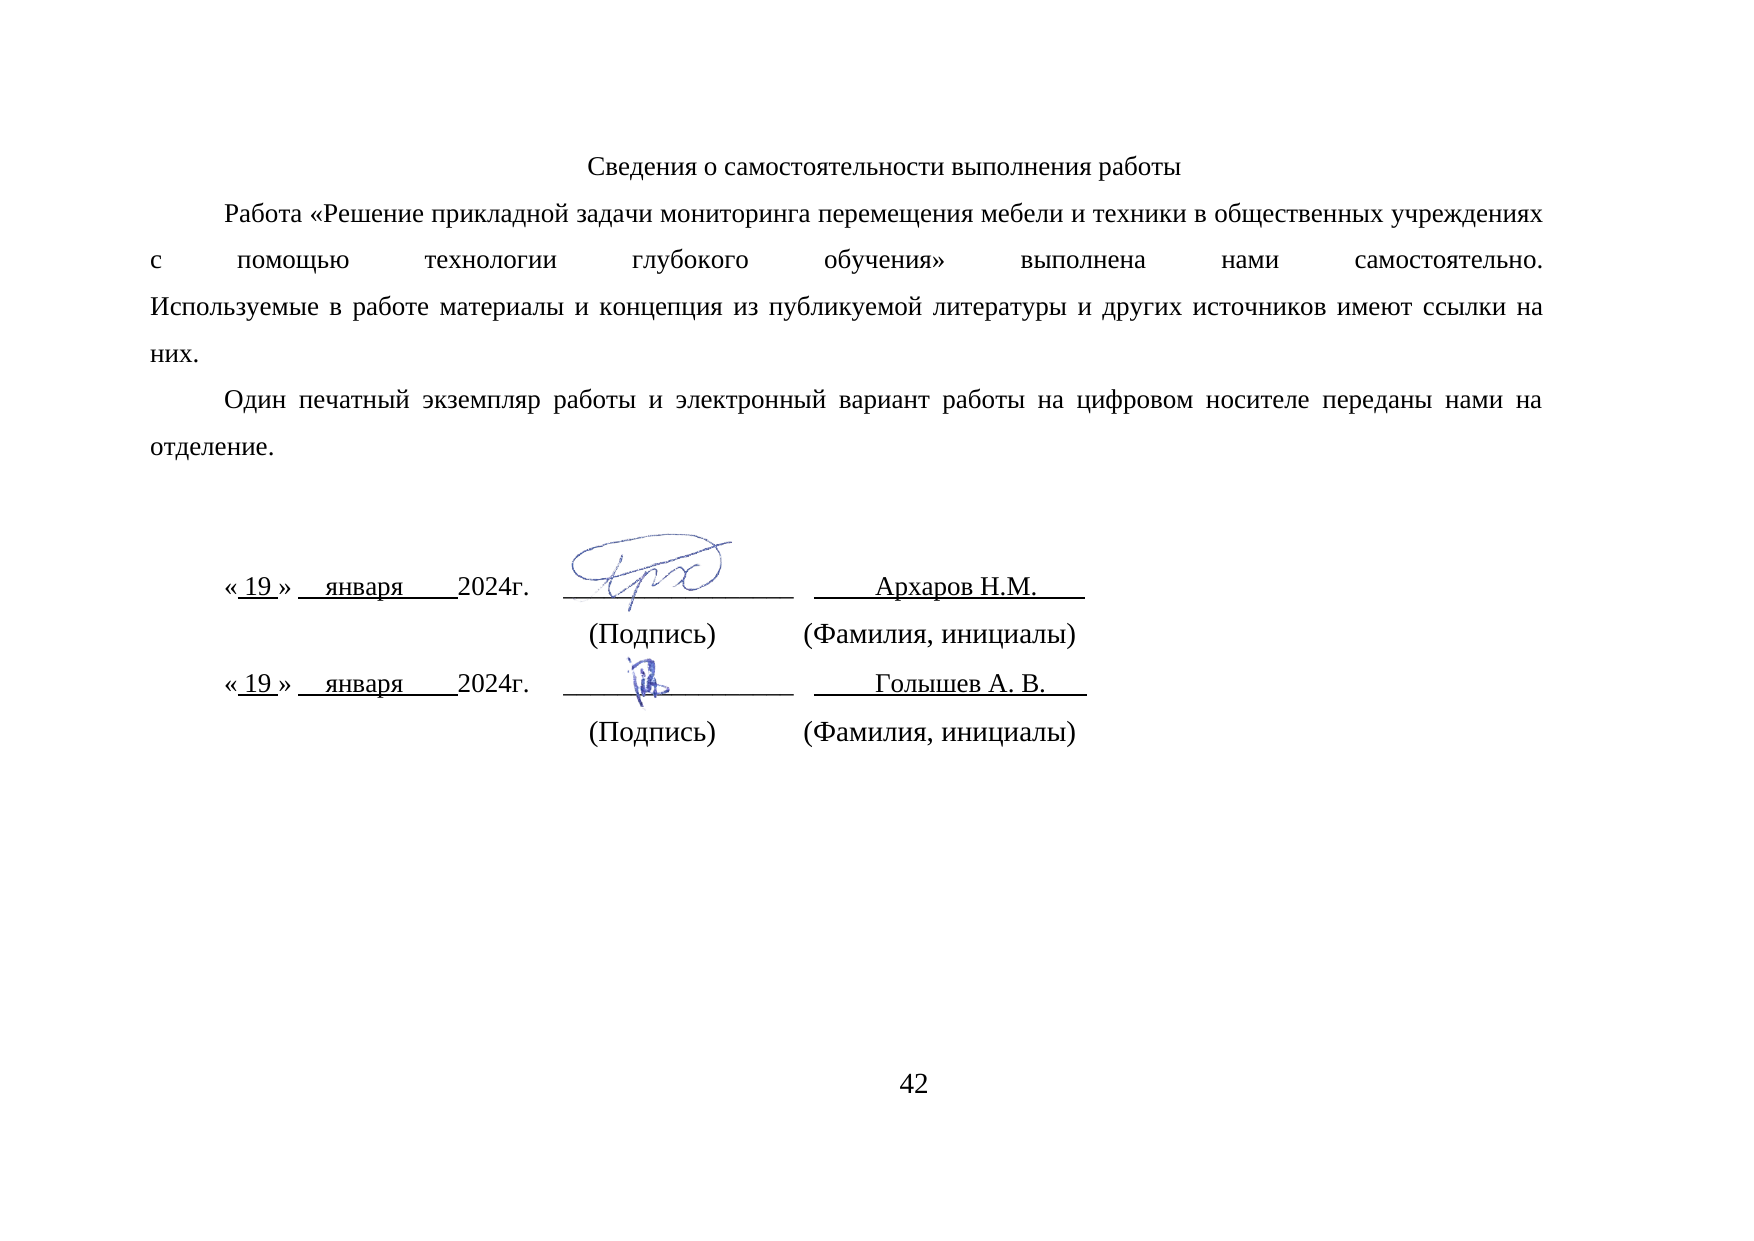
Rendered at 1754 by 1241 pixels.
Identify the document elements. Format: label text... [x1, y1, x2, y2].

text « 19 » января 2024г. _________________ Архаров Н.М. [733, 570, 1545, 601]
text Один печатный экземпляр работы и электронный вариант работы на цифровом носителе переданы нами на отделение. [150, 383, 1545, 461]
text « 19 » января 2024г. _________________ Голышев А. В. _ [150, 667, 625, 698]
text « 19 » января 2024г. _________________ Архаров Н.М. [150, 570, 569, 601]
text (Подпись) (Фамилия, инициалы) [150, 714, 1545, 747]
text Работа «Решение прикладной задачи мониторинга перемещения мебели и техники в общественных учреждениях с помощью технологии глубокого обучения» выполнена нами самостоятельно. Используемые в работе материалы и концепция из публикуемой литературы и других источников имеют ссылки на них. [150, 197, 1545, 368]
picture [625, 656, 670, 711]
text (Подпись) (Фамилия, инициалы) [150, 617, 1545, 650]
text Сведения о самостоятельности выполнения работы [150, 150, 1545, 181]
picture [569, 532, 733, 614]
text « 19 » января 2024г. _________________ Голышев А. В. _ [670, 667, 1545, 698]
